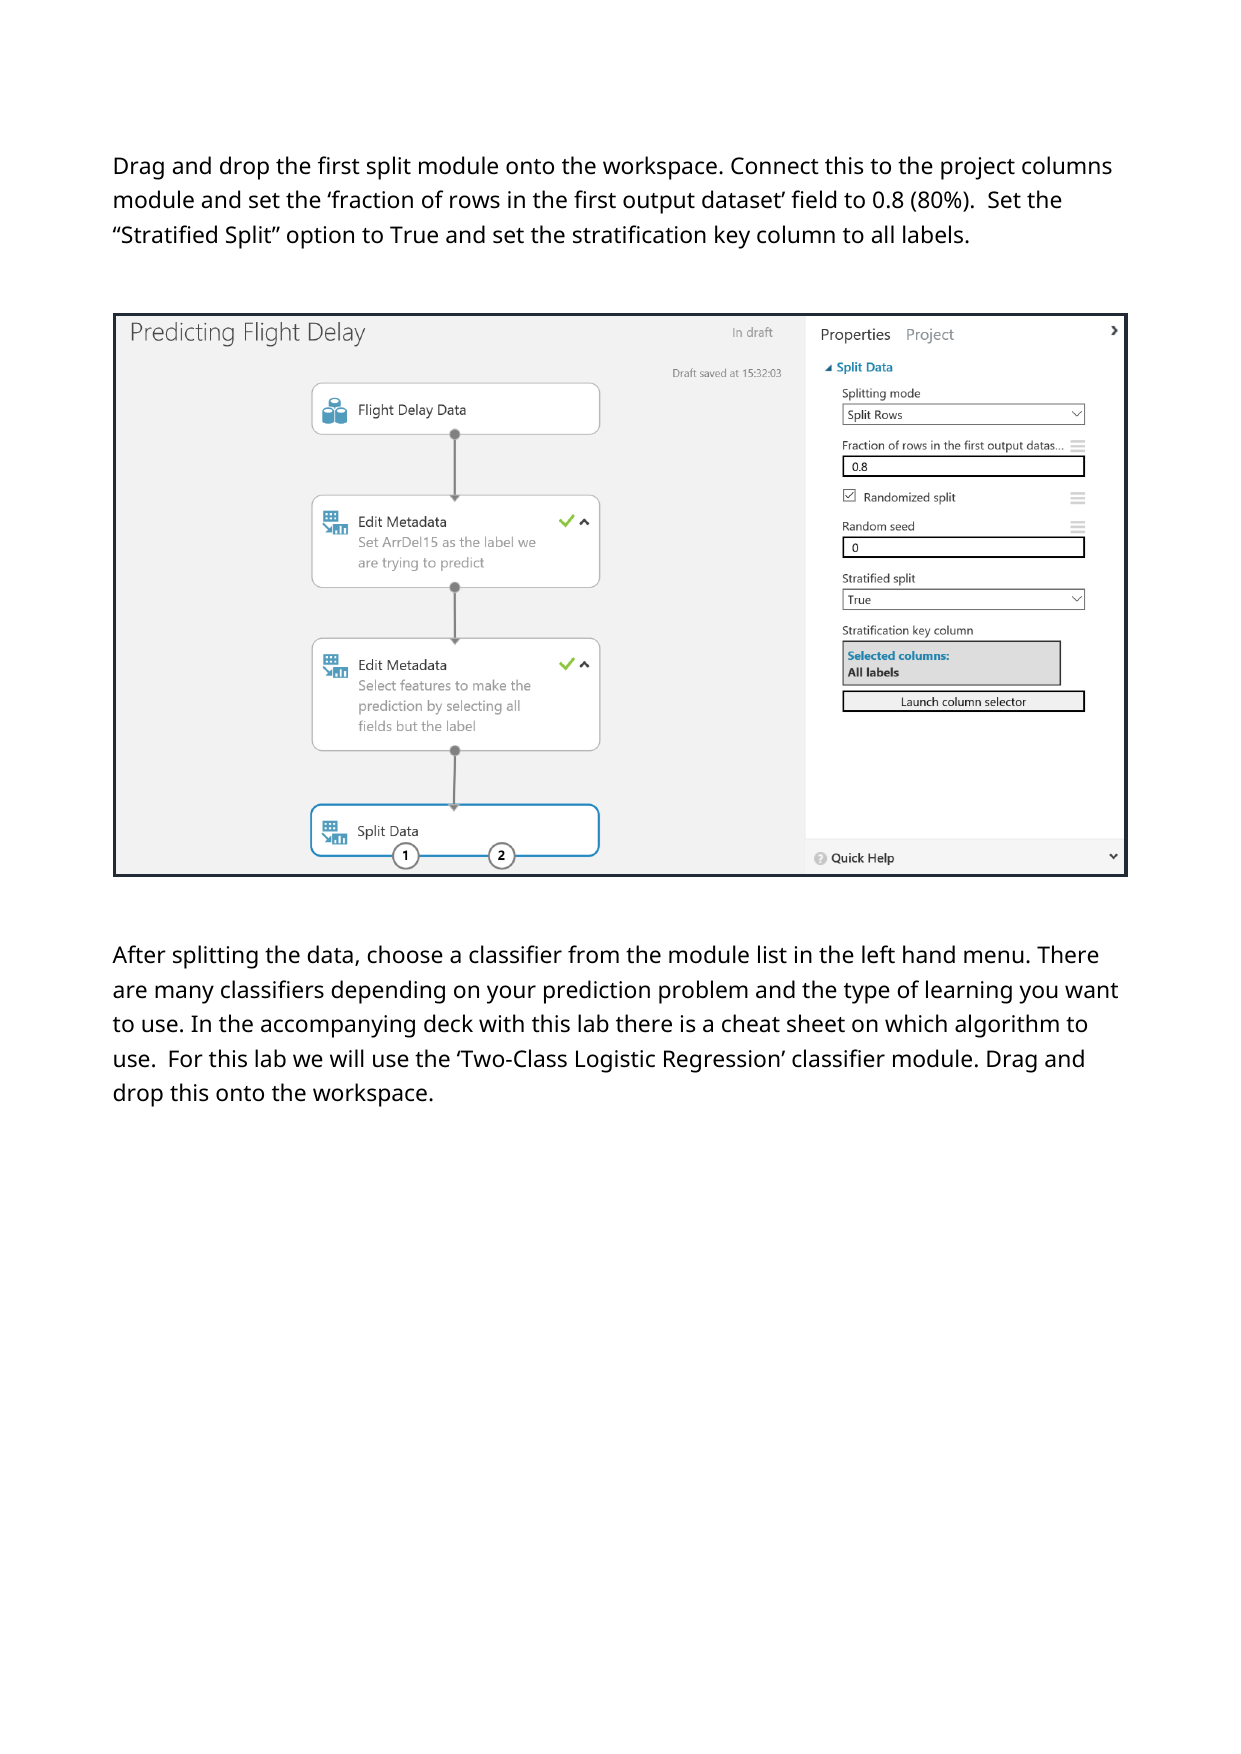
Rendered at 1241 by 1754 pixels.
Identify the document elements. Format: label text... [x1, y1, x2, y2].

text Drag and drop the first split module onto the workspace. Connect this to the project columns module and set the ‘fraction of rows in the first output dataset’ field to 0.8 (80%). Set the “Stratified Split” option to True and set the stratification key column to all labels. [112, 150, 1128, 250]
text After splitting the data, choose a classifier from the module list in the left hand menu. There are many classifiers depending on your prediction problem and the type of learning you want to use. In the accompanying deck with this lab there is a cheat sheet on which algorithm to use. For this lab we will use the ‘Two-Class Logistic Regression’ classifier module. Drag and drop this onto the workspace. [112, 939, 1128, 1108]
picture [116, 316, 1124, 874]
